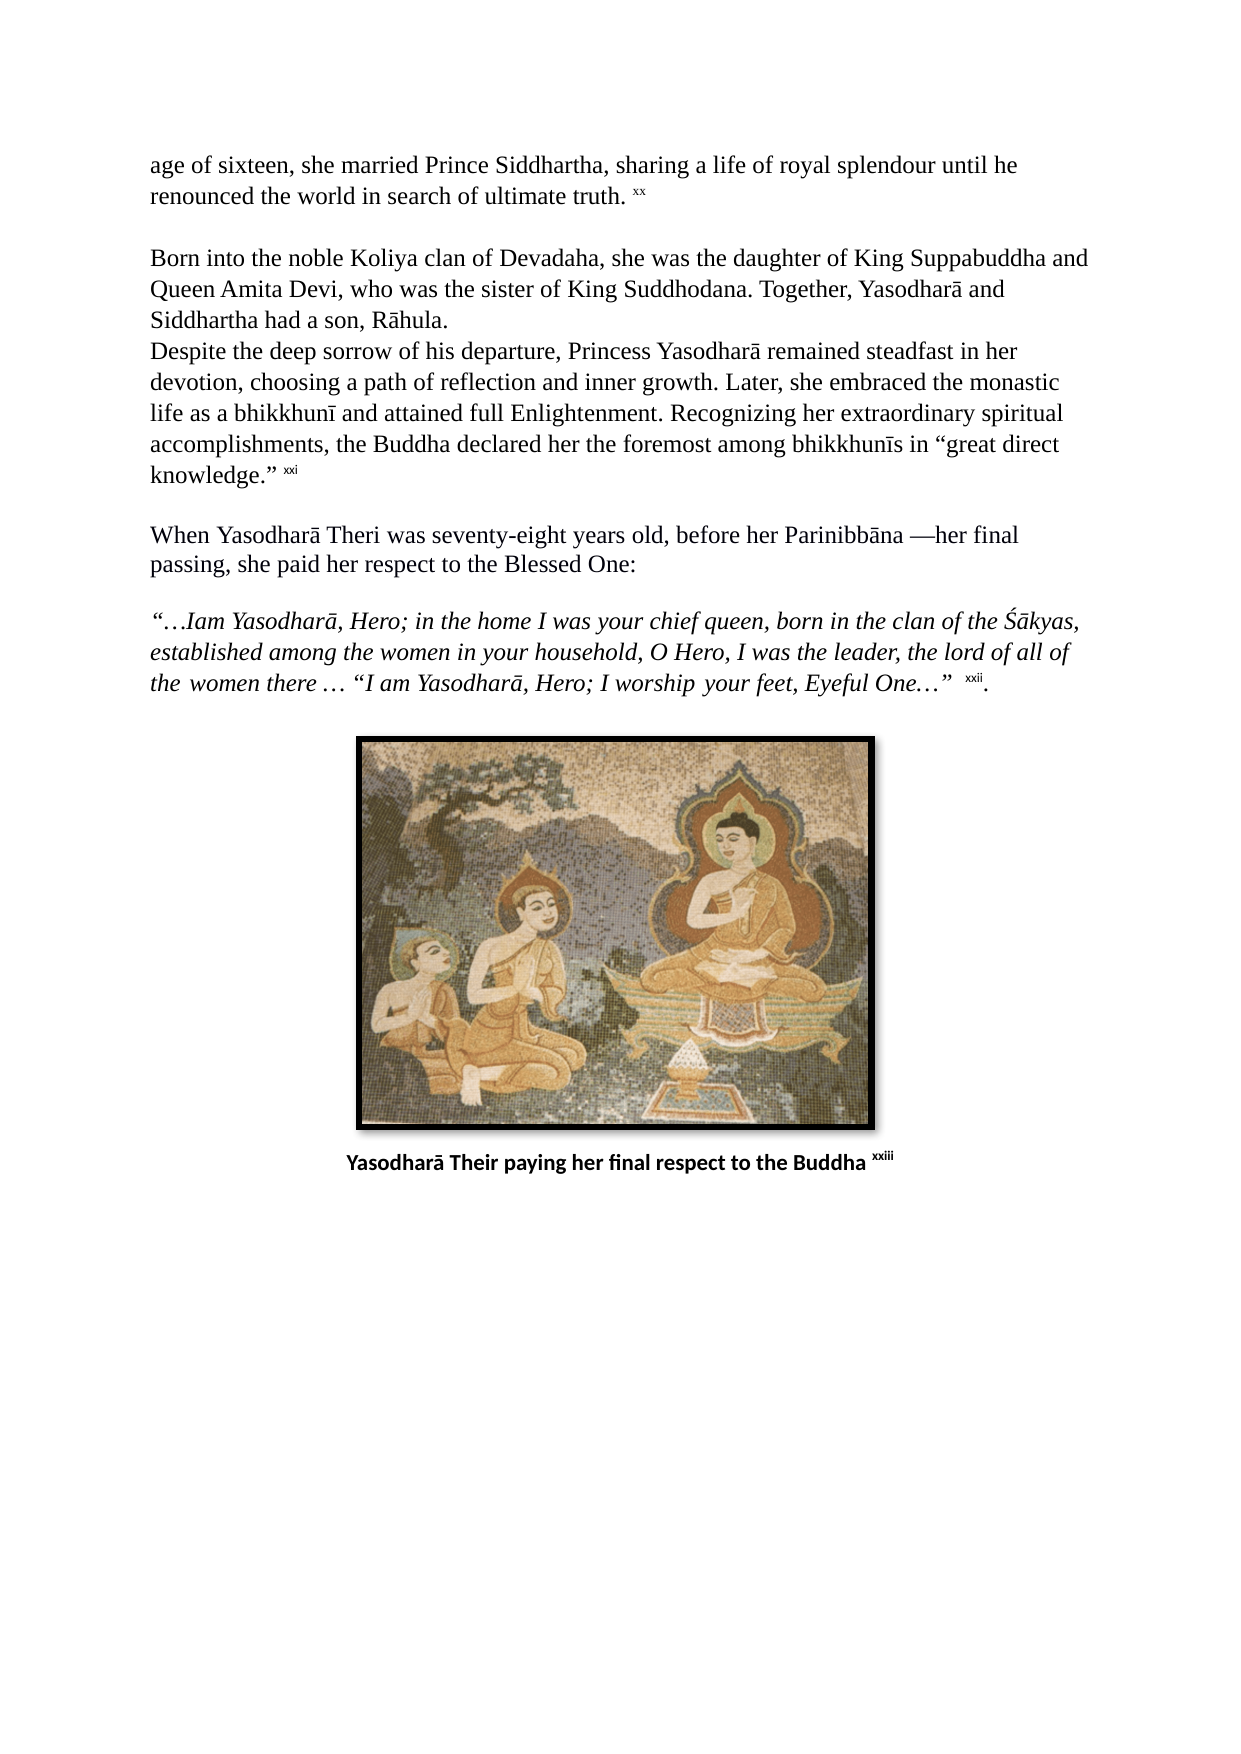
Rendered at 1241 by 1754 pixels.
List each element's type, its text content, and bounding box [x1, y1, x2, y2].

picture [362, 742, 868, 1124]
text “…Iam Yasodharā, Hero; in the home I was your chief queen, born in the clan of the Śākyas, established among the women in your household, O Hero, I was the leader, the lord of all of the women there … “I am Yasodharā, Hero; I worship your feet, Eyeful One…” . [150, 606, 1090, 697]
text Despite the deep sorrow of his departure, Princess Yasodharā remained steadfast in her devotion, choosing a path of reflection and inner growth. Later, she embraced the monastic life as a bhikkhunī and attained full Enlightenment. Recognizing her extraordinary spiritual accomplishments, the Buddha declared her the foremost among bhikkhunīs in “great direct knowledge.” [150, 336, 1090, 489]
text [150, 150, 1090, 210]
text Born into the noble Koliya clan of Devadaha, she was the daughter of King Suppabuddha and Queen Amita Devi, who was the sister of King Suddhodana. Together, Yasodharā and Siddhartha had a son, Rāhula. [150, 243, 1090, 334]
text When Yasodharā Theri was seventy-eight years old, before her Parinibbāna —her final passing, she paid her respect to the Blessed One: [150, 521, 1090, 578]
text Yasodharā Their paying her final respect to the Buddha [150, 1148, 1090, 1176]
